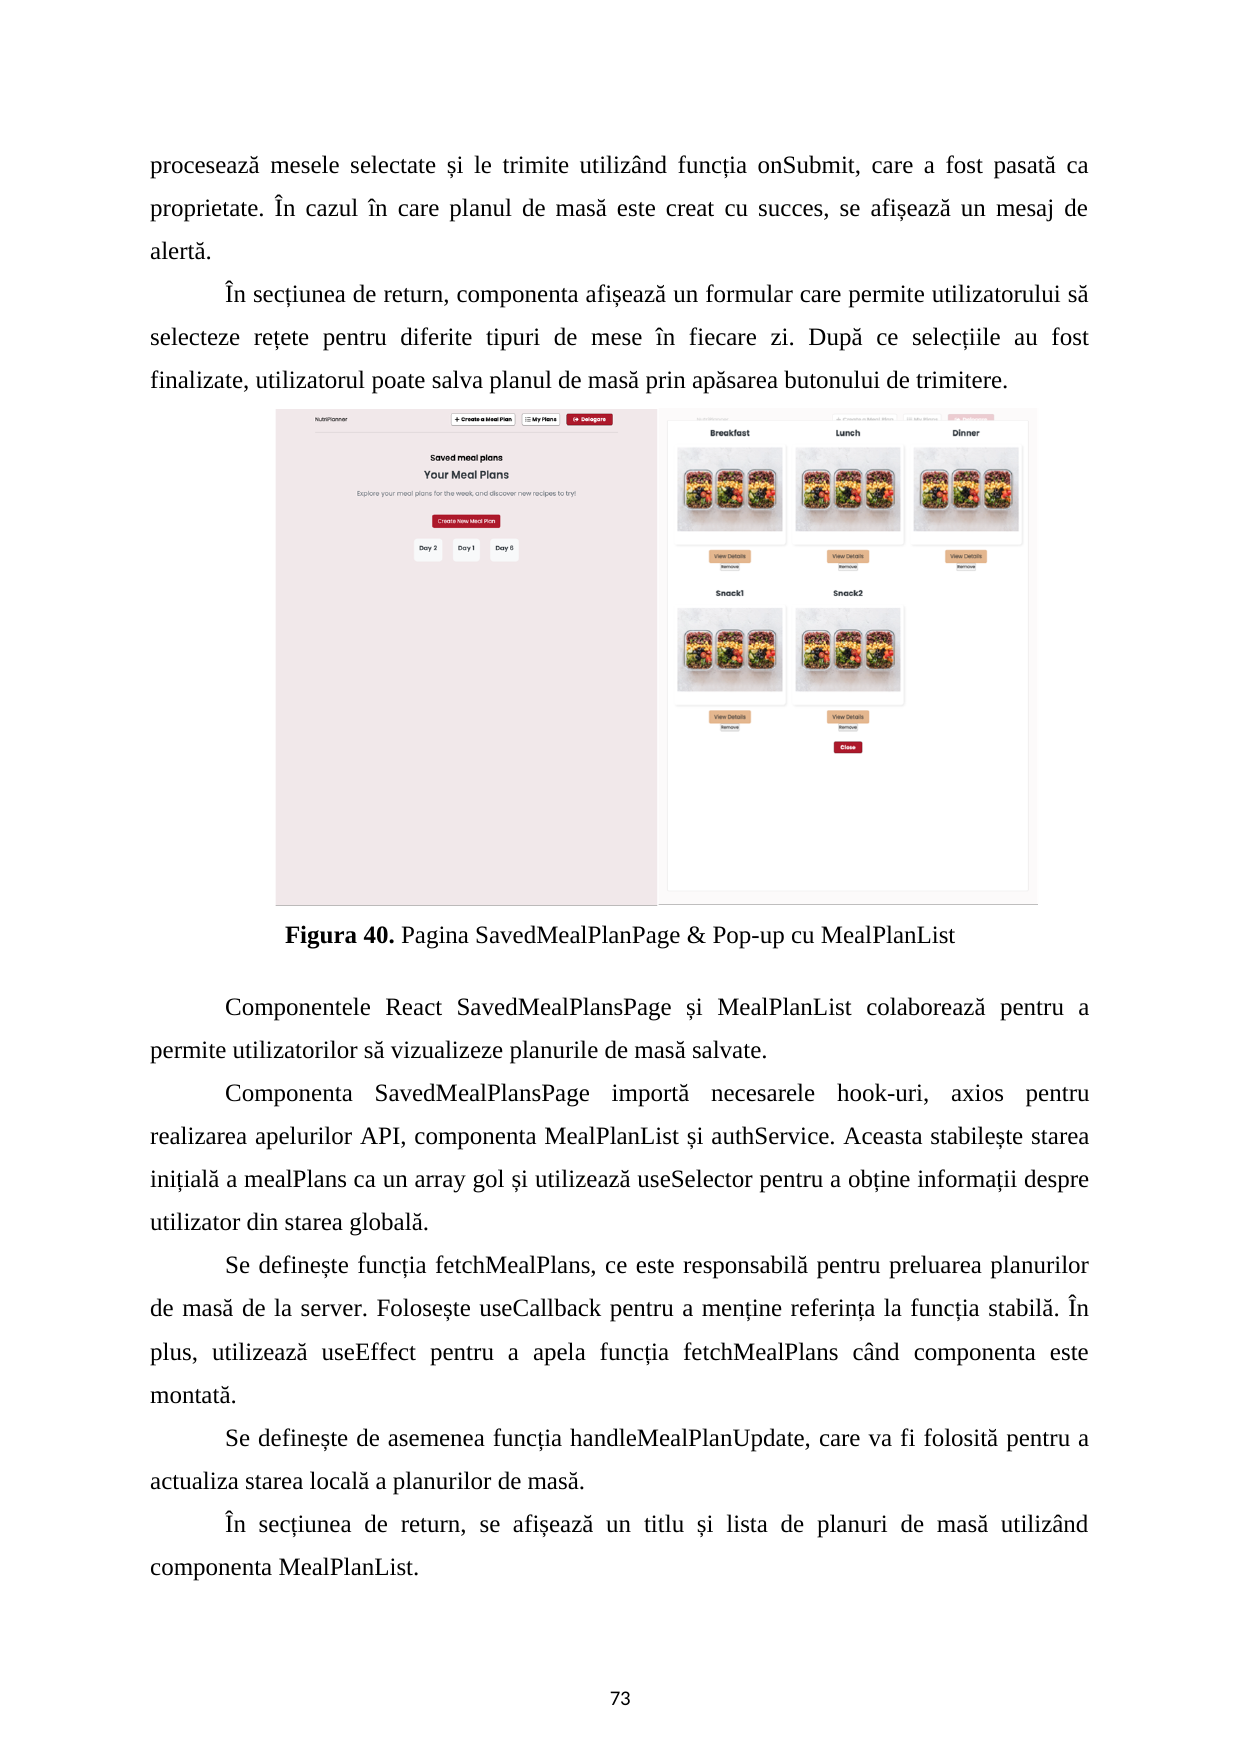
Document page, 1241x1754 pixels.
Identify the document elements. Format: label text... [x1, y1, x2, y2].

text În secțiunea de return, componenta afișează un formular care permite utilizatorului să selecteze rețete pentru diferite tipuri de mese în fiecare zi. După ce selecțiile au fost finalizate, utilizatorul poate salva planul de masă prin apăsarea butonului de trimitere. [150, 279, 1090, 394]
text În secțiunea de return, se afișează un titlu și lista de planuri de masă utilizând componenta MealPlanList. [150, 1509, 1090, 1581]
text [150, 150, 1090, 265]
text Componenta SavedMealPlansPage importă necesarele hook-uri, axios pentru realizarea apelurilor API, componenta MealPlanList și authService. Aceasta stabilește starea inițială a mealPlans ca un array gol și utilizează useSelector pentru a obține informații despre utilizator din starea globală. [150, 1078, 1090, 1236]
text Figura 40. Pagina SavedMealPlanPage & Pop-up cu MealPlanList [150, 920, 1090, 948]
text Se definește funcția fetchMealPlans, ce este responsabilă pentru preluarea planurilor de masă de la server. Folosește useCallback pentru a menține referința la funcția stabilă. În plus, utilizează useEffect pentru a apela funcția fetchMealPlans când componenta este montată. [150, 1250, 1090, 1408]
text Componentele React SavedMealPlansPage și MealPlanList colaborează pentru a permite utilizatorilor să vizualizeze planurile de masă salvate. [150, 992, 1090, 1063]
text Se definește de asemenea funcția handleMealPlanUpdate, care va fi folosită pentru a actualiza starea locală a planurilor de masă. [150, 1423, 1090, 1495]
picture [275, 408, 1040, 907]
